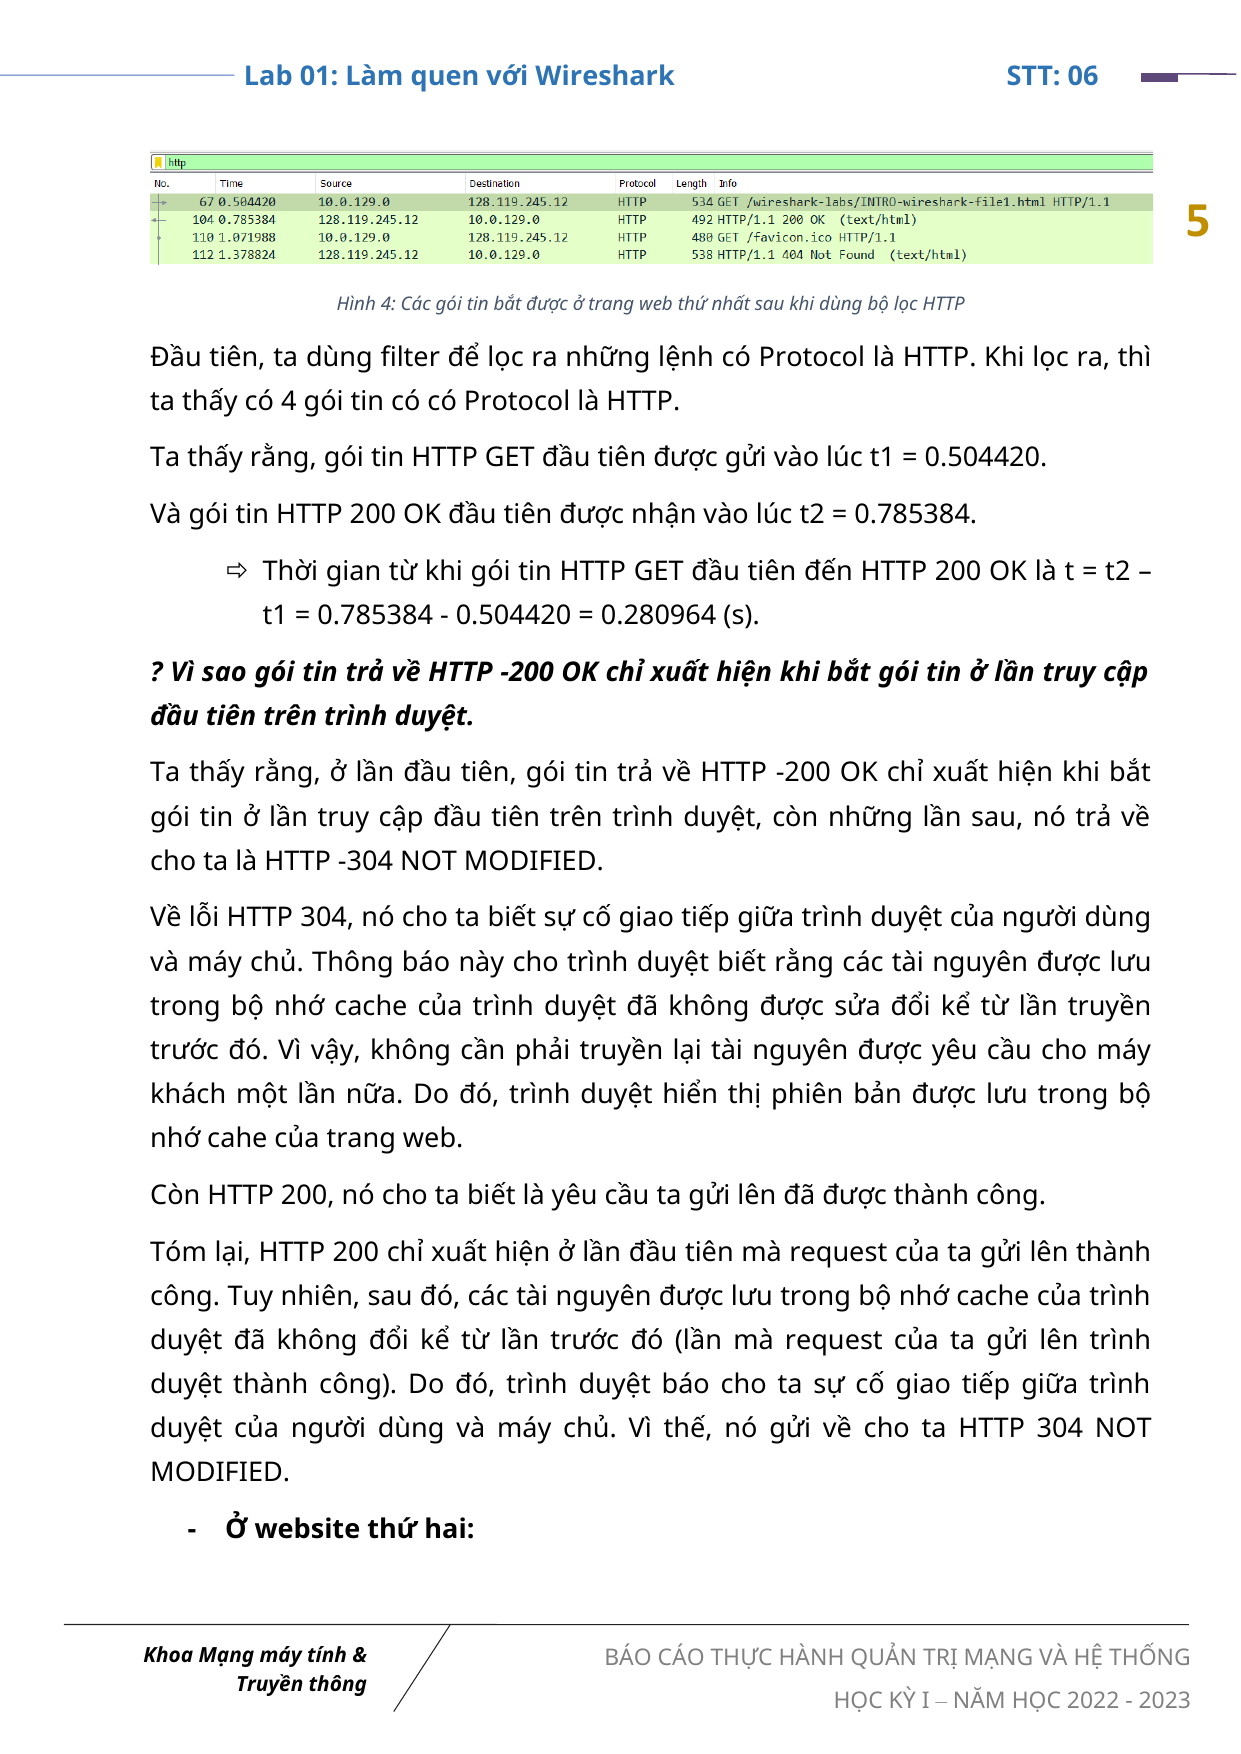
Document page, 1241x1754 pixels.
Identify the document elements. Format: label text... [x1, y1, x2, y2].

text Tóm lại, HTTP 200 chỉ xuất hiện ở lần đầu tiên mà request của ta gửi lên thành công. Tuy nhiên, sau đó, các tài nguyên được lưu trong bộ nhớ cache của trình duyệt đã không đổi kể từ lần trước đó (lần mà request của ta gửi lên trình duyệt thành công). Do đó, trình duyệt báo cho ta sự cố giao tiếp giữa trình duyệt của người dùng và máy chủ. Vì thế, nó gửi về cho ta HTTP 304 NOT MODIFIED. [150, 1232, 1153, 1490]
list Thời gian từ khi gói tin HTTP GET đầu tiên đến HTTP 200 OK là t = t2 – t1 = 0.785384 - 0.504420 = 0.280964 (s). [225, 551, 1153, 632]
list Ở website thứ hai: [187, 1509, 1153, 1546]
text Đầu tiên, ta dùng filter để lọc ra những lệnh có Protocol là HTTP. Khi lọc ra, thì ta thấy có 4 gói tin có có Protocol là HTTP. [150, 337, 1153, 418]
text Về lỗi HTTP 304, nó cho ta biết sự cố giao tiếp giữa trình duyệt của người dùng và máy chủ. Thông báo này cho trình duyệt biết rằng các tài nguyên được lưu trong bộ nhớ cache của trình duyệt đã không được sửa đổi kể từ lần truyền trước đó. Vì vậy, không cần phải truyền lại tài nguyên được yêu cầu cho máy khách một lần nữa. Do đó, trình duyệt hiển thị phiên bản được lưu trong bộ nhớ cahe của trang web. [150, 898, 1153, 1156]
picture [150, 150, 1154, 266]
text ? Vì sao gói tin trả về HTTP -200 OK chỉ xuất hiện khi bắt gói tin ở lần truy cập đầu tiên trên trình duyệt. [150, 652, 1153, 733]
text Còn HTTP 200, nó cho ta biết là yêu cầu ta gửi lên đã được thành công. [150, 1175, 1153, 1212]
text Ta thấy rằng, ở lần đầu tiên, gói tin trả về HTTP -200 OK chỉ xuất hiện khi bắt gói tin ở lần truy cập đầu tiên trên trình duyệt, còn những lần sau, nó trả về cho ta là HTTP -304 NOT MODIFIED. [150, 753, 1153, 878]
text Và gói tin HTTP 200 OK đầu tiên được nhận vào lúc t2 = 0.785384. [150, 494, 1153, 531]
text Ta thấy rằng, gói tin HTTP GET đầu tiên được gửi vào lúc t1 = 0.504420. [150, 438, 1153, 475]
